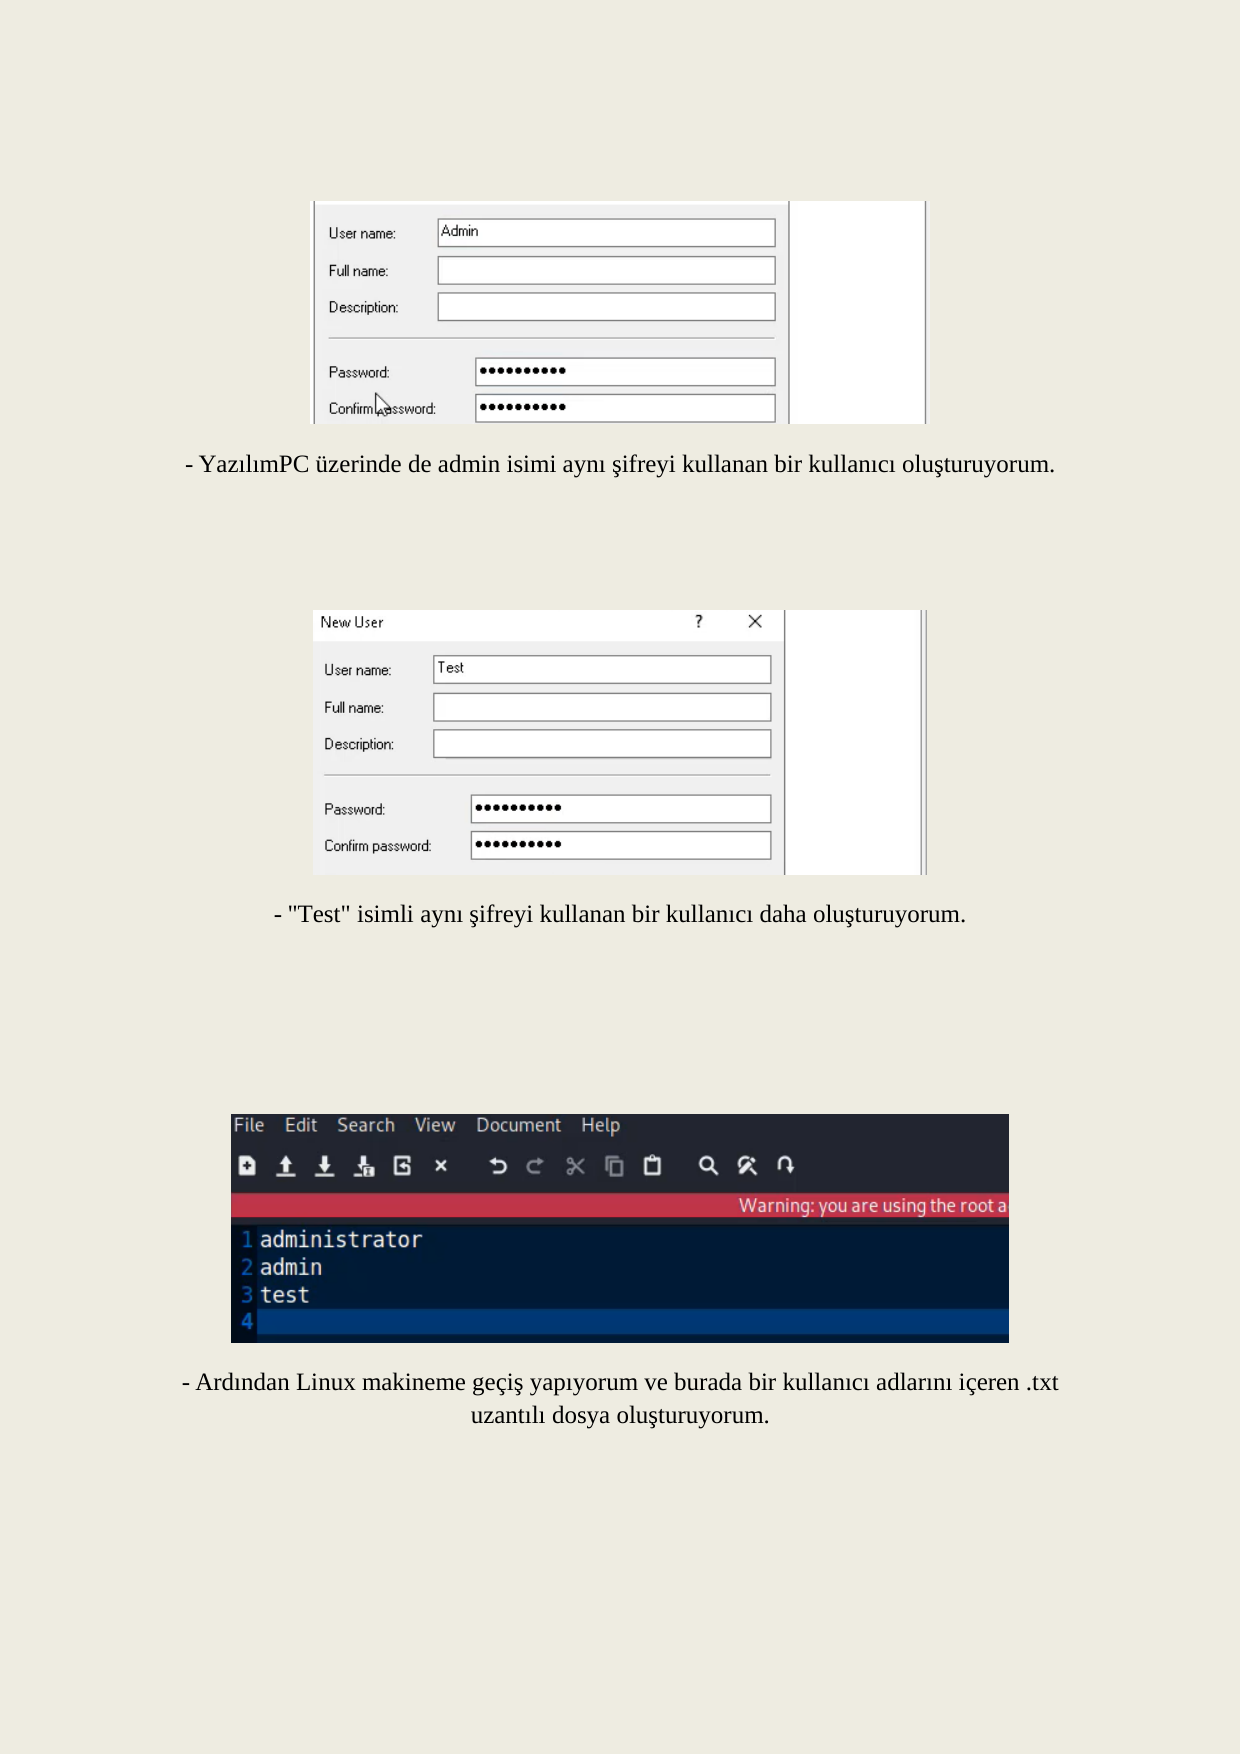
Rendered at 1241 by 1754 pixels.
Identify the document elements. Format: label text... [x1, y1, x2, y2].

picture [313, 610, 927, 875]
text - Ardından Linux makineme geçiş yapıyorum ve burada bir kullanıcı adlarını içeren .txt uzantılı dosya oluşturuyorum. [148, 1367, 1093, 1429]
text - YazılımPC üzerinde de admin isimi aynı şifreyi kullanan bir kullanıcı oluşturuyorum. [148, 449, 1093, 478]
picture [231, 1114, 1009, 1343]
picture [310, 201, 930, 424]
text - "Test" isimli aynı şifreyi kullanan bir kullanıcı daha oluşturuyorum. [148, 899, 1093, 928]
